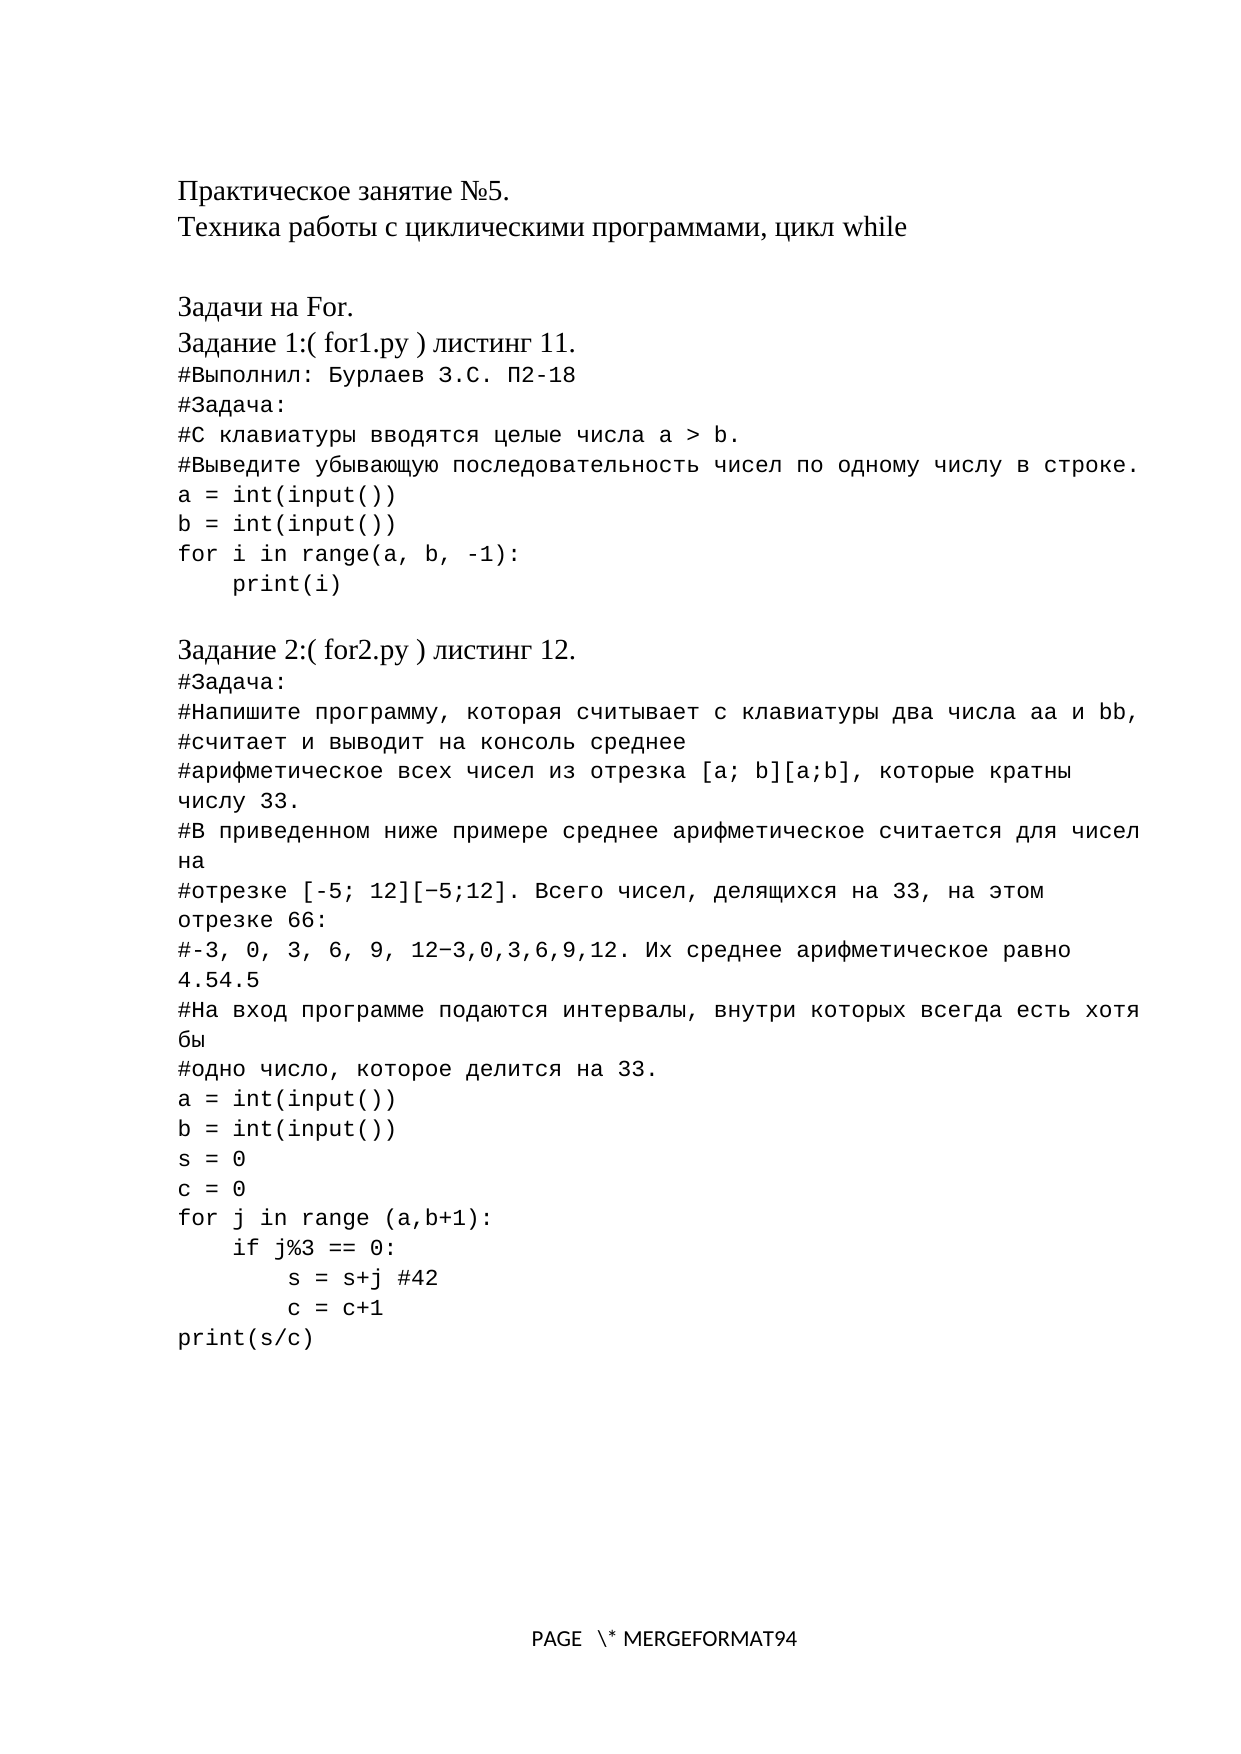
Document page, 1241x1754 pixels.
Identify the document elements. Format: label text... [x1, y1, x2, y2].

text s = s+j #42 [177, 1266, 1152, 1292]
text Задание 1:( for1.py ) листинг 11. [177, 325, 1152, 359]
text #Выведите убывающую последовательность чисел по одному числу в строке. [177, 453, 1152, 479]
text for i in range(a, b, -1): [177, 542, 1152, 568]
subtitle Практическое занятие №5. [177, 173, 1152, 206]
text #считает и выводит на консоль среднее [177, 730, 1152, 756]
text c = 0 [177, 1177, 1152, 1203]
text Техника работы с циклическими программами, цикл while [177, 209, 1152, 243]
text a = int(input()) [177, 483, 1152, 509]
text #-3, 0, 3, 6, 9, 12−3,0,3,6,9,12. Их среднее арифметическое равно 4.54.5 [177, 938, 1152, 994]
text s = 0 [177, 1147, 1152, 1173]
text print(i) [177, 572, 1152, 598]
text print(s/c) [177, 1326, 1152, 1352]
text #В приведенном ниже примере среднее арифметическое считается для чисел на [177, 819, 1152, 875]
text b = int(input()) [177, 1117, 1152, 1143]
text if j%3 == 0: [177, 1236, 1152, 1262]
text c = c+1 [177, 1296, 1152, 1322]
subtitle Задачи на For. [177, 289, 1152, 323]
text #арифметическое всех чисел из отрезка [a; b][a;b], которые кратны числу 33. [177, 760, 1152, 816]
text Задание 2:( for2.py ) листинг 12. [177, 632, 1152, 665]
text #Задача: [177, 670, 1152, 696]
text for j in range (a,b+1): [177, 1207, 1152, 1233]
text #отрезке [-5; 12][−5;12]. Всего чисел, делящихся на 33, на этом отрезке 66: [177, 879, 1152, 935]
text #Напишите программу, которая считывает с клавиатуры два числа aa и bb, [177, 700, 1152, 726]
text #На вход программе подаются интервалы, внутри которых всегда есть хотя бы [177, 998, 1152, 1054]
text #Выполнил: Бурлаев З.С. П2-18 [177, 364, 1152, 390]
text #одно число, которое делится на 33.﻿ [177, 1058, 1152, 1084]
text #Задача: [177, 393, 1152, 419]
text #С клавиатуры вводятся целые числа a > b. [177, 423, 1152, 449]
text b = int(input()) [177, 513, 1152, 539]
text a = int(input()) [177, 1087, 1152, 1113]
